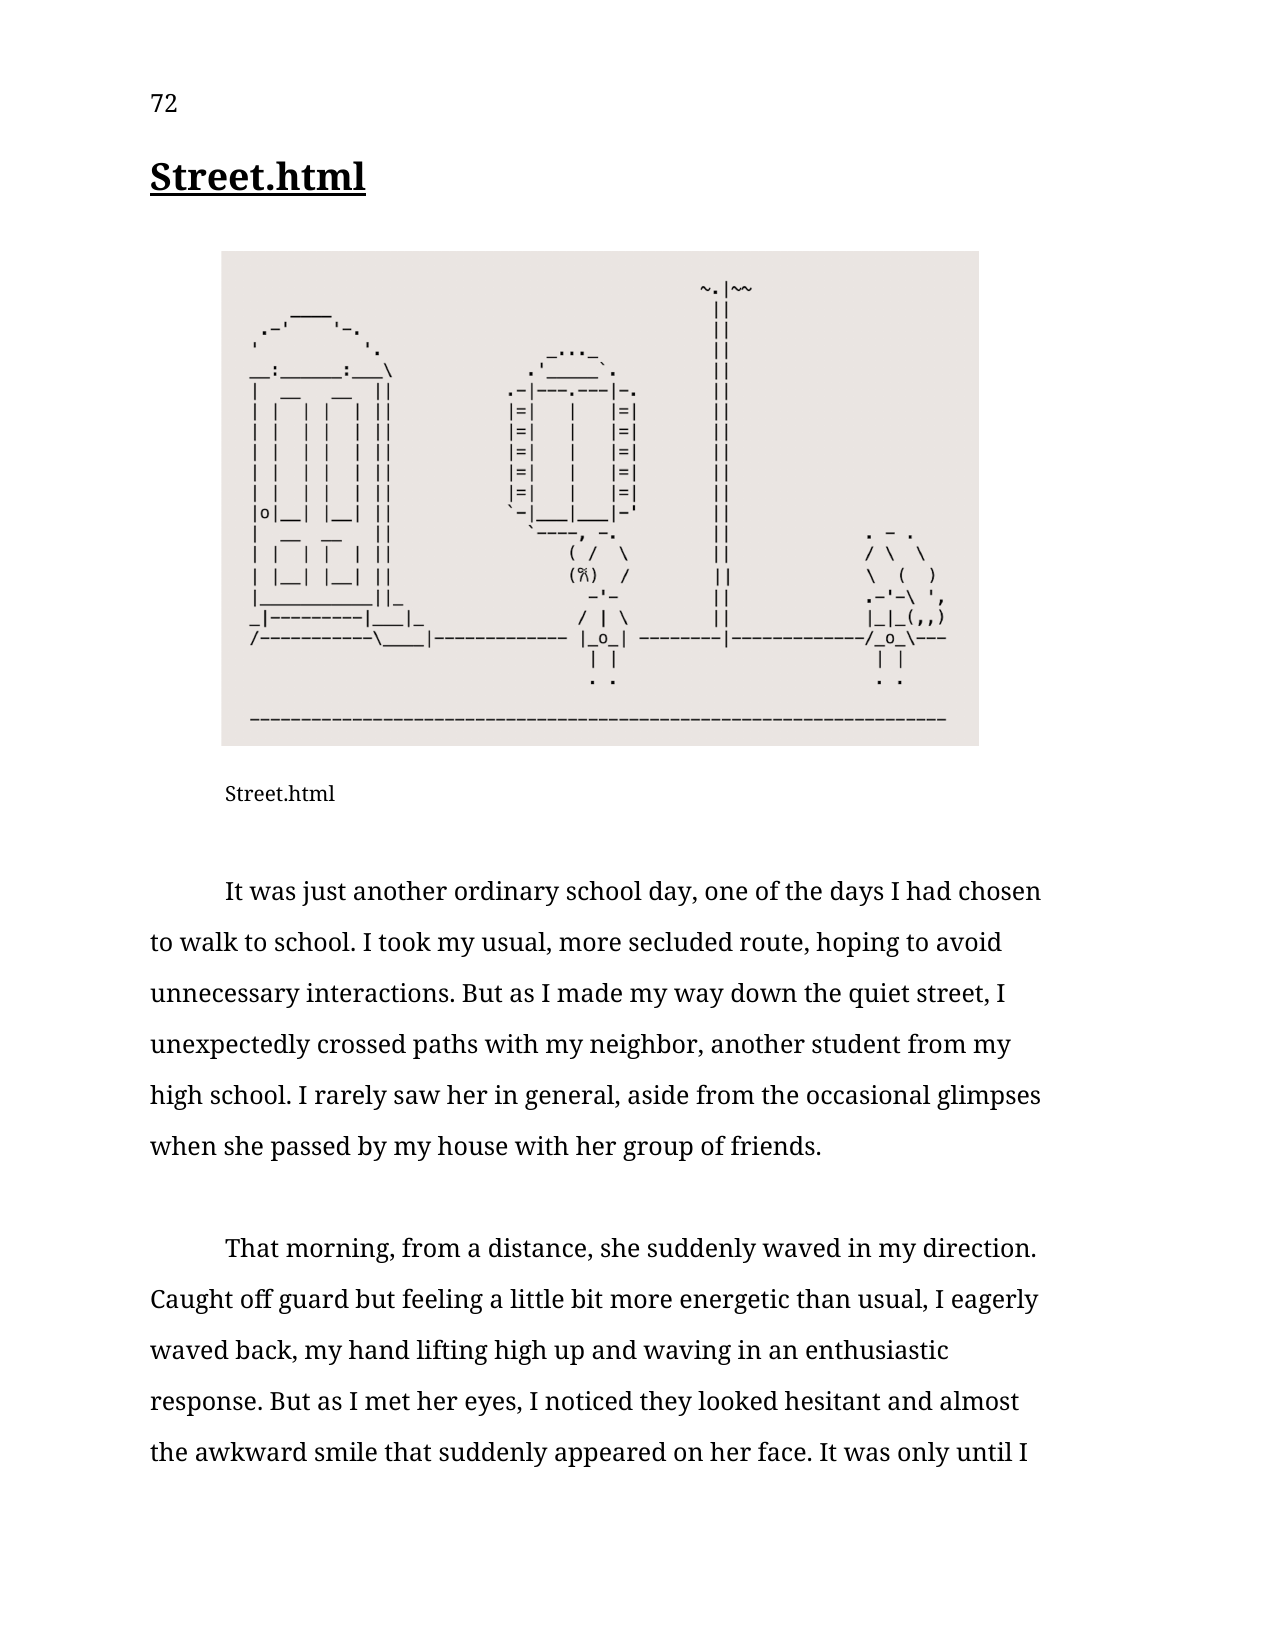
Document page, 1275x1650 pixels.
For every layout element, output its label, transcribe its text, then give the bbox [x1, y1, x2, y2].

picture [221, 251, 979, 746]
text It was just another ordinary school day, one of the days I had chosen to walk to school. I took my usual, more secluded route, hoping to avoid unnecessary interactions. But as I made my way down the quiet street, I unexpectedly crossed paths with my neighbor, another student from my high school. I rarely saw her in general, aside from the occasional glimpses when she passed by my house with her group of friends. [150, 873, 1050, 1162]
title Street.html [225, 779, 975, 808]
subtitle Street.html [150, 150, 1050, 201]
